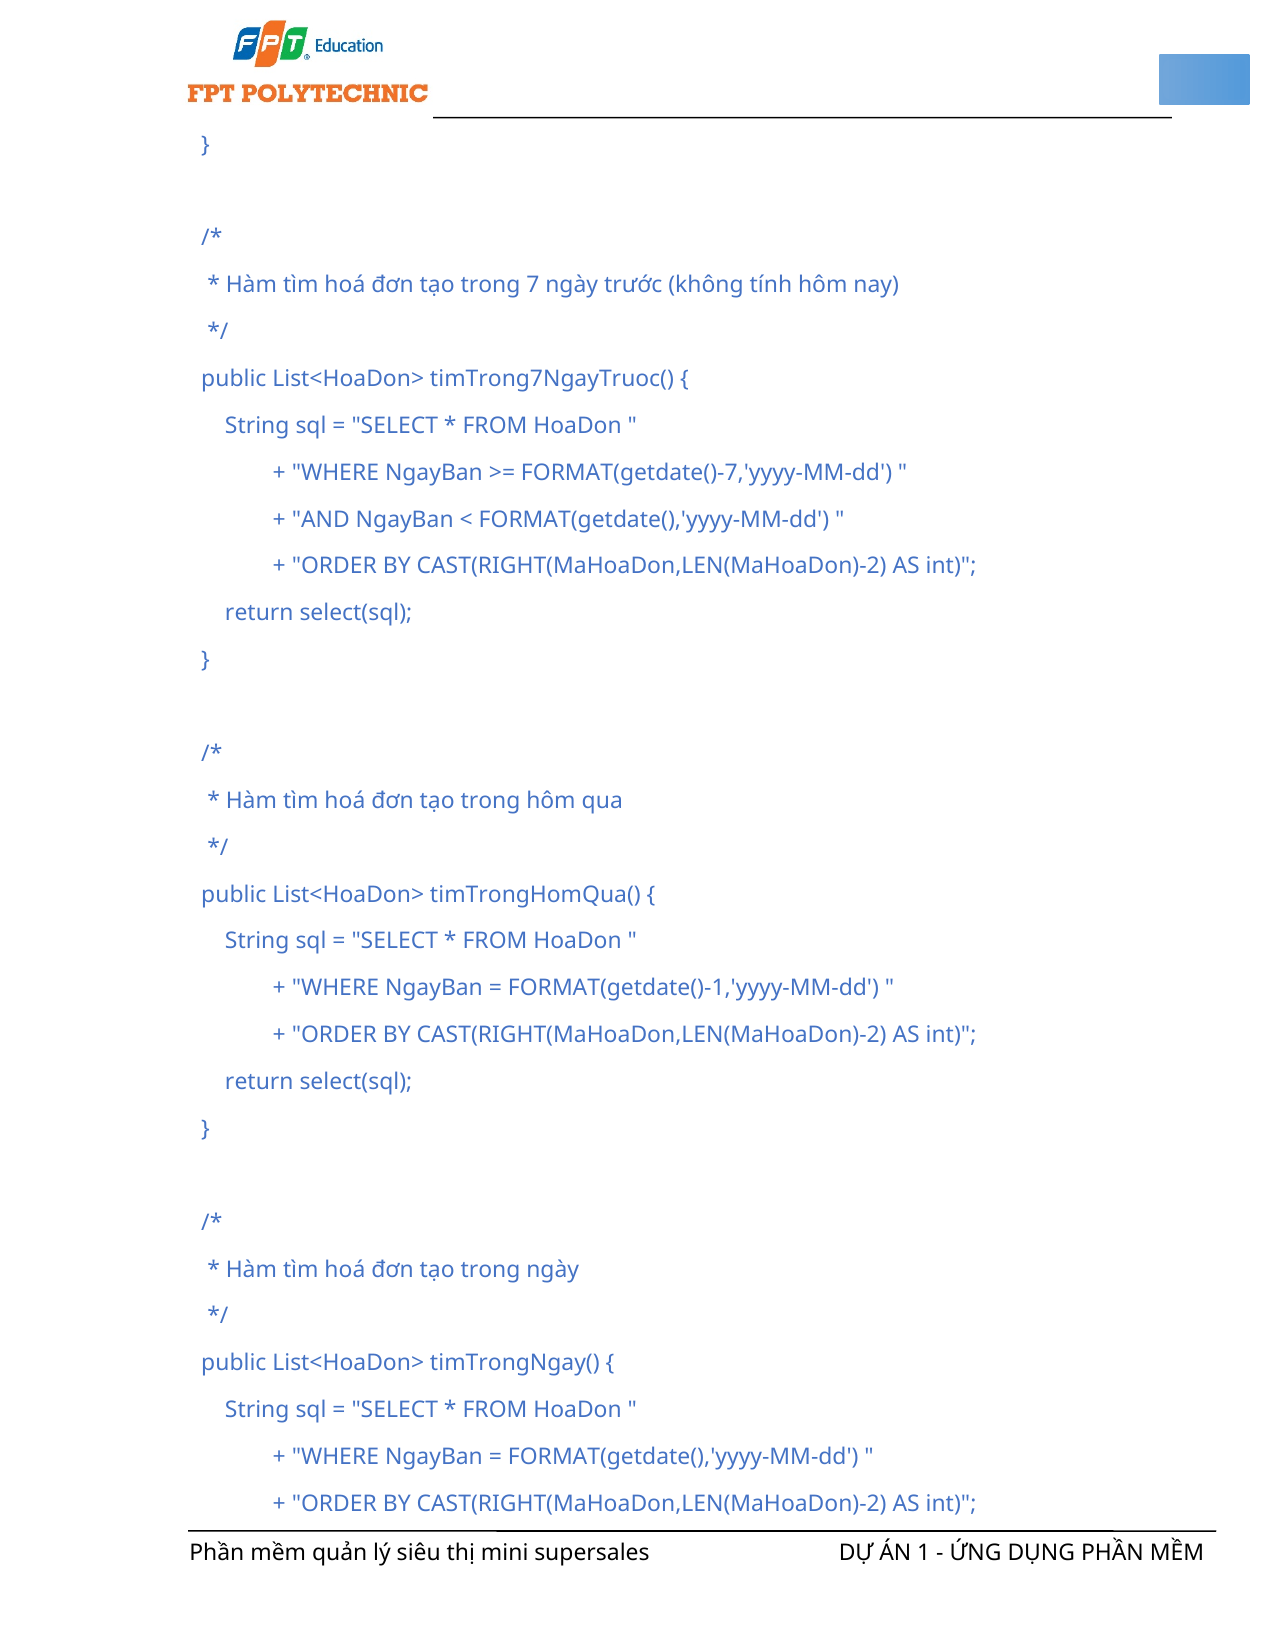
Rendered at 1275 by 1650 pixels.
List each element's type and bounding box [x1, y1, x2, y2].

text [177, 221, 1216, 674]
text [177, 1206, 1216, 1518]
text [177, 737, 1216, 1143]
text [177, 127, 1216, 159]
picture [179, 8, 433, 118]
